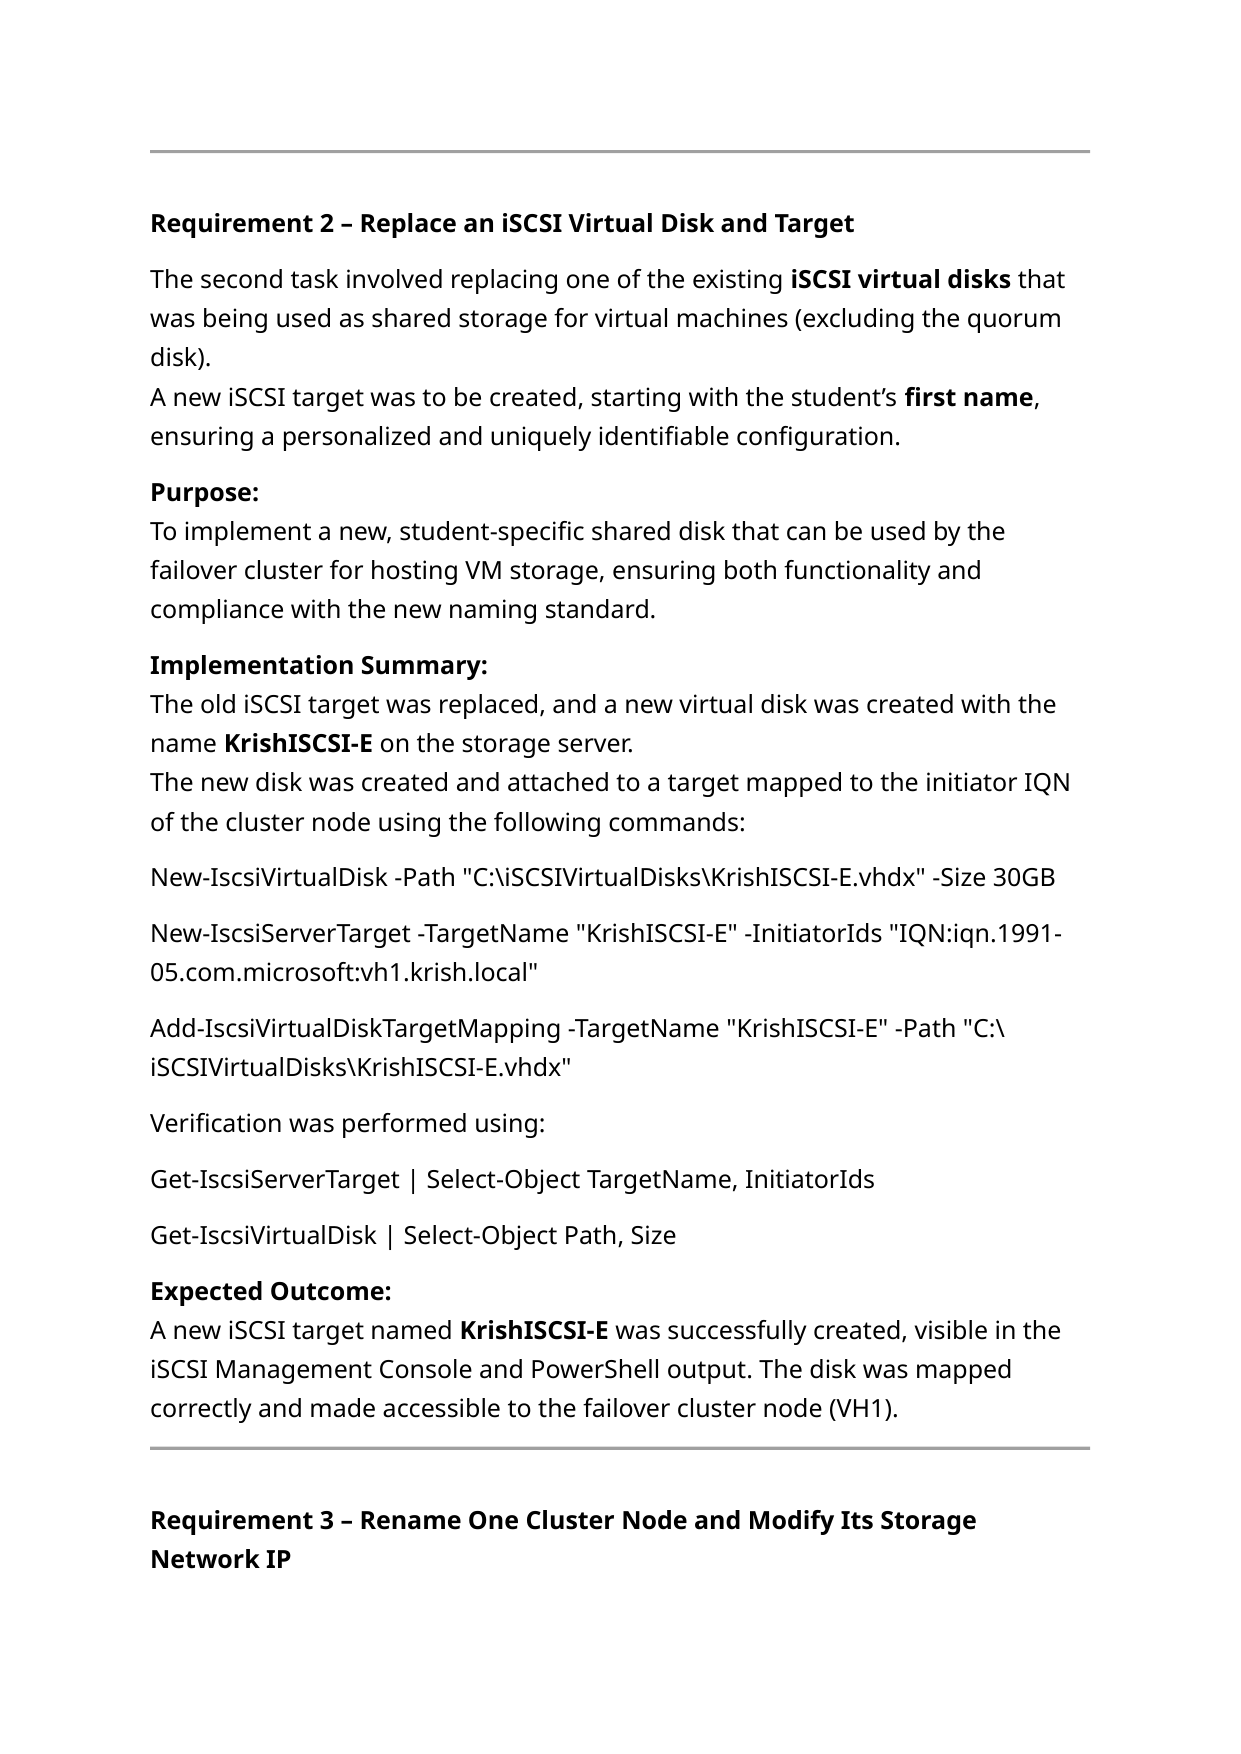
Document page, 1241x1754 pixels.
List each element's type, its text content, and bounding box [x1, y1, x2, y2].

text Requirement 3 – Rename One Cluster Node and Modify Its Storage Network IP [150, 1502, 1090, 1576]
text New-IscsiServerTarget -TargetName "KrishISCSI-E" -InitiatorIds "IQN:iqn.1991-05.com.microsoft:vh1.krish.local" [150, 916, 1090, 989]
text Get-IscsiServerTarget | Select-Object TargetName, InitiatorIds [150, 1162, 1090, 1196]
text Expected Outcome: A new iSCSI target named KrishISCSI-E was successfully created, visible in the iSCSI Management Console and PowerShell output. The disk was mapped correctly and made accessible to the failover cluster node (VH1). [150, 1273, 1090, 1425]
text Requirement 2 – Replace an iSCSI Virtual Disk and Target [150, 206, 1090, 240]
text Get-IscsiVirtualDisk | Select-Object Path, Size [150, 1217, 1090, 1252]
text Verification was performed using: [150, 1106, 1090, 1140]
text Add-IscsiVirtualDiskTargetMapping -TargetName "KrishISCSI-E" -Path "C:\iSCSIVirtualDisks\KrishISCSI-E.vhdx" [150, 1011, 1090, 1084]
text Implementation Summary: The old iSCSI target was replaced, and a new virtual disk was created with the name KrishISCSI-E on the storage server. The new disk was created and attached to a target mapped to the initiator IQN of the cluster node using the following commands: [150, 647, 1090, 838]
text New-IscsiVirtualDisk -Path "C:\iSCSIVirtualDisks\KrishISCSI-E.vhdx" -Size 30GB [150, 860, 1090, 894]
text The second task involved replacing one of the existing iSCSI virtual disks that was being used as shared storage for virtual machines (excluding the quorum disk). A new iSCSI target was to be created, starting with the student’s first name, ensuring a personalized and uniquely identifiable configuration. [150, 262, 1090, 452]
text Purpose: To implement a new, student-specific shared disk that can be used by the failover cluster for hosting VM storage, ensuring both functionality and compliance with the new naming standard. [150, 474, 1090, 626]
